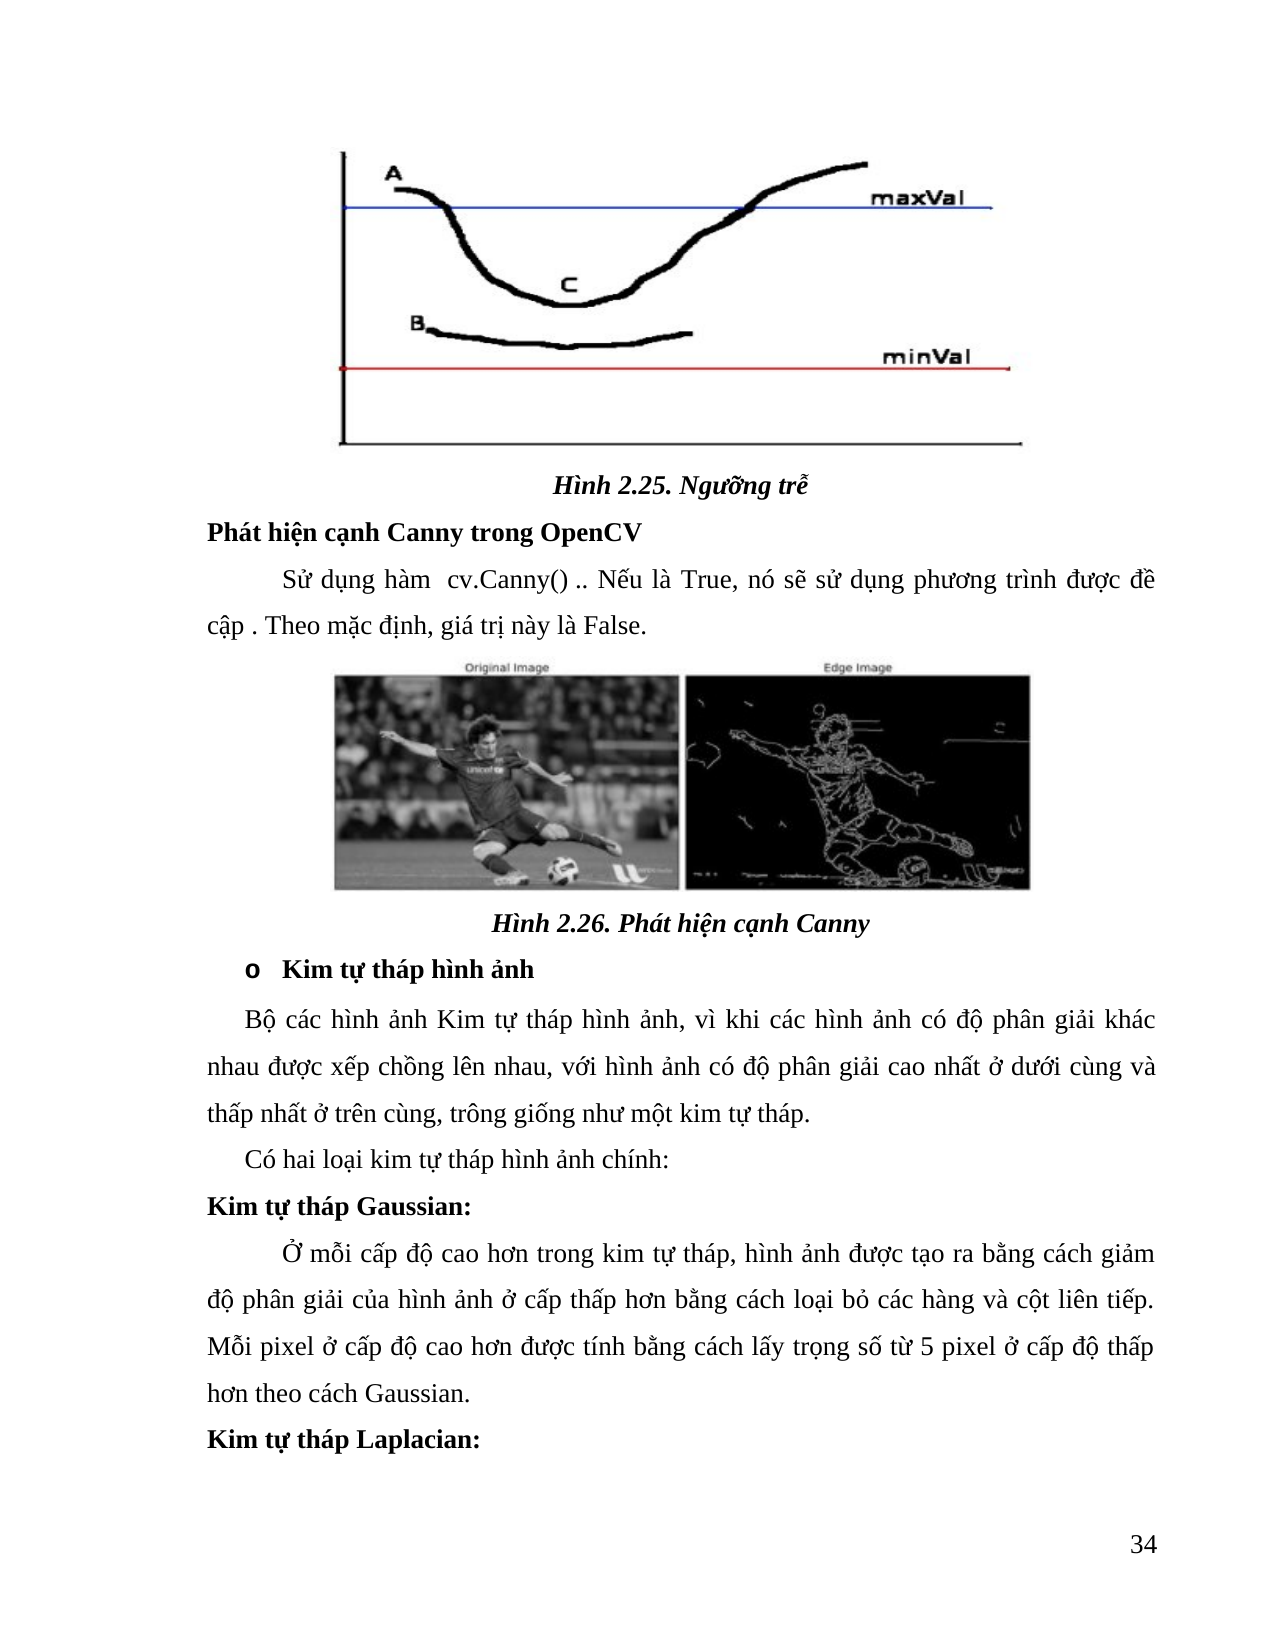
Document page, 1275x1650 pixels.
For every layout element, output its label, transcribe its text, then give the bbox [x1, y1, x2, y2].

text Hình 2.26. Phát hiện cạnh Canny [207, 907, 1157, 938]
text Kim tự tháp Gaussian: [207, 1190, 1157, 1221]
picture [330, 147, 1034, 454]
text Bộ các hình ảnh Kim tự tháp hình ảnh, vì khi các hình ảnh có độ phân giải khác nhau được xếp chồng lên nhau, với hình ảnh có độ phân giải cao nhất ở dưới cùng và thấp nhất ở trên cùng, trông giống như một kim tự tháp. [207, 1003, 1157, 1128]
text Sử dụng hàm cv.Canny() .. Nếu là True, nó sẽ sử dụng phương trình được đề cập . Theo mặc định, giá trị này là False. [207, 563, 1157, 641]
text Có hai loại kim tự tháp hình ảnh chính: [207, 1143, 1157, 1174]
text Hình 2.25. Ngưỡng trễ [207, 469, 1157, 501]
text Phát hiện cạnh Canny trong OpenCV [207, 516, 1157, 547]
text Ở mỗi cấp độ cao hơn trong kim tự tháp, hình ảnh được tạo ra bằng cách giảm độ phân giải của hình ảnh ở cấp thấp hơn bằng cách loại bỏ các hàng và cột liên tiếp. Mỗi pixel ở cấp độ cao hơn được tính bằng cách lấy trọng số từ 5 pixel ở cấp độ thấp hơn theo cách Gaussian. [207, 1237, 1157, 1408]
picture [330, 656, 1034, 892]
list Kim tự tháp hình ảnh [244, 953, 1157, 987]
text Kim tự tháp Laplacian: [207, 1423, 1157, 1454]
